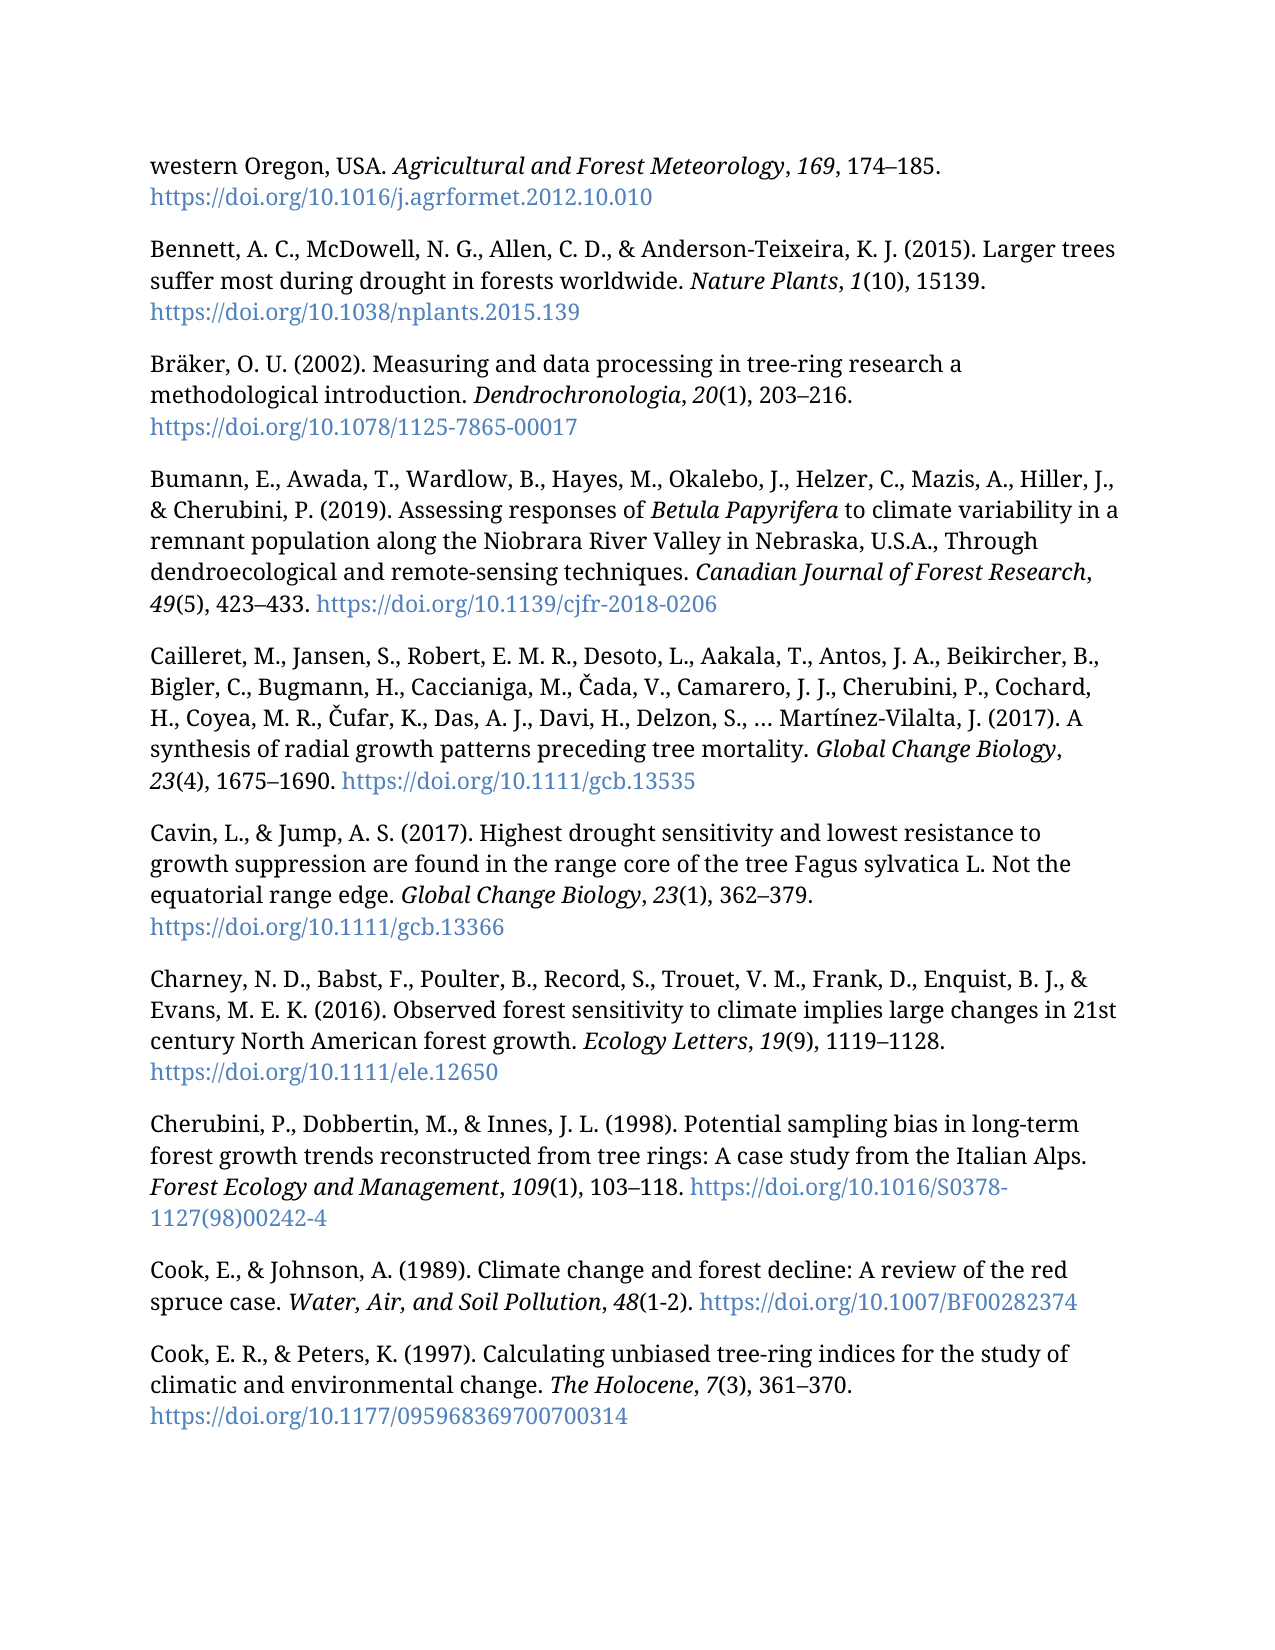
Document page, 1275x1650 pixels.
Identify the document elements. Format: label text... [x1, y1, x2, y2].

text Cook, E. R., & Peters, K. (1997). Calculating unbiased tree-ring indices for the study of climatic and environmental change. The Holocene, 7(3), 361–370. https://doi.org/10.1177/095968369700700314 [150, 1337, 1125, 1431]
text Charney, N. D., Babst, F., Poulter, B., Record, S., Trouet, V. M., Frank, D., Enquist, B. J., & Evans, M. E. K. (2016). Observed forest sensitivity to climate implies large changes in 21st century North American forest growth. Ecology Letters, 19(9), 1119–1128. https://doi.org/10.1111/ele.12650 [150, 962, 1125, 1087]
text Cailleret, M., Jansen, S., Robert, E. M. R., Desoto, L., Aakala, T., Antos, J. A., Beikircher, B., Bigler, C., Bugmann, H., Caccianiga, M., Čada, V., Camarero, J. J., Cherubini, P., Cochard, H., Coyea, M. R., Čufar, K., Das, A. J., Davi, H., Delzon, S., … Martínez-Vilalta, J. (2017). A synthesis of radial growth patterns preceding tree mortality. Global Change Biology, 23(4), 1675–1690. https://doi.org/10.1111/gcb.13535 [150, 639, 1125, 796]
text Bennett, A. C., McDowell, N. G., Allen, C. D., & Anderson-Teixeira, K. J. (2015). Larger trees suffer most during drought in forests worldwide. Nature Plants, 1(10), 15139. https://doi.org/10.1038/nplants.2015.139 [150, 233, 1125, 327]
text Bräker, O. U. (2002). Measuring and data processing in tree-ring research a methodological introduction. Dendrochronologia, 20(1), 203–216. https://doi.org/10.1078/1125-7865-00017 [150, 348, 1125, 442]
text Cherubini, P., Dobbertin, M., & Innes, J. L. (1998). Potential sampling bias in long-term forest growth trends reconstructed from tree rings: A case study from the Italian Alps. Forest Ecology and Management, 109(1), 103–118. https://doi.org/10.1016/S0378-1127(98)00242-4 [150, 1108, 1125, 1233]
text Cavin, L., & Jump, A. S. (2017). Highest drought sensitivity and lowest resistance to growth suppression are found in the range core of the tree Fagus sylvatica L. Not the equatorial range edge. Global Change Biology, 23(1), 362–379. https://doi.org/10.1111/gcb.13366 [150, 817, 1125, 942]
text Bumann, E., Awada, T., Wardlow, B., Hayes, M., Okalebo, J., Helzer, C., Mazis, A., Hiller, J., & Cherubini, P. (2019). Assessing responses of Betula Papyrifera to climate variability in a remnant population along the Niobrara River Valley in Nebraska, U.S.A., Through dendroecological and remote-sensing techniques. Canadian Journal of Forest Research, 49(5), 423–433. https://doi.org/10.1139/cjfr-2018-0206 [150, 462, 1125, 619]
text Cook, E., & Johnson, A. (1989). Climate change and forest decline: A review of the red spruce case. Water, Air, and Soil Pollution, 48(1-2). https://doi.org/10.1007/BF00282374 [150, 1254, 1125, 1317]
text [150, 150, 1125, 212]
